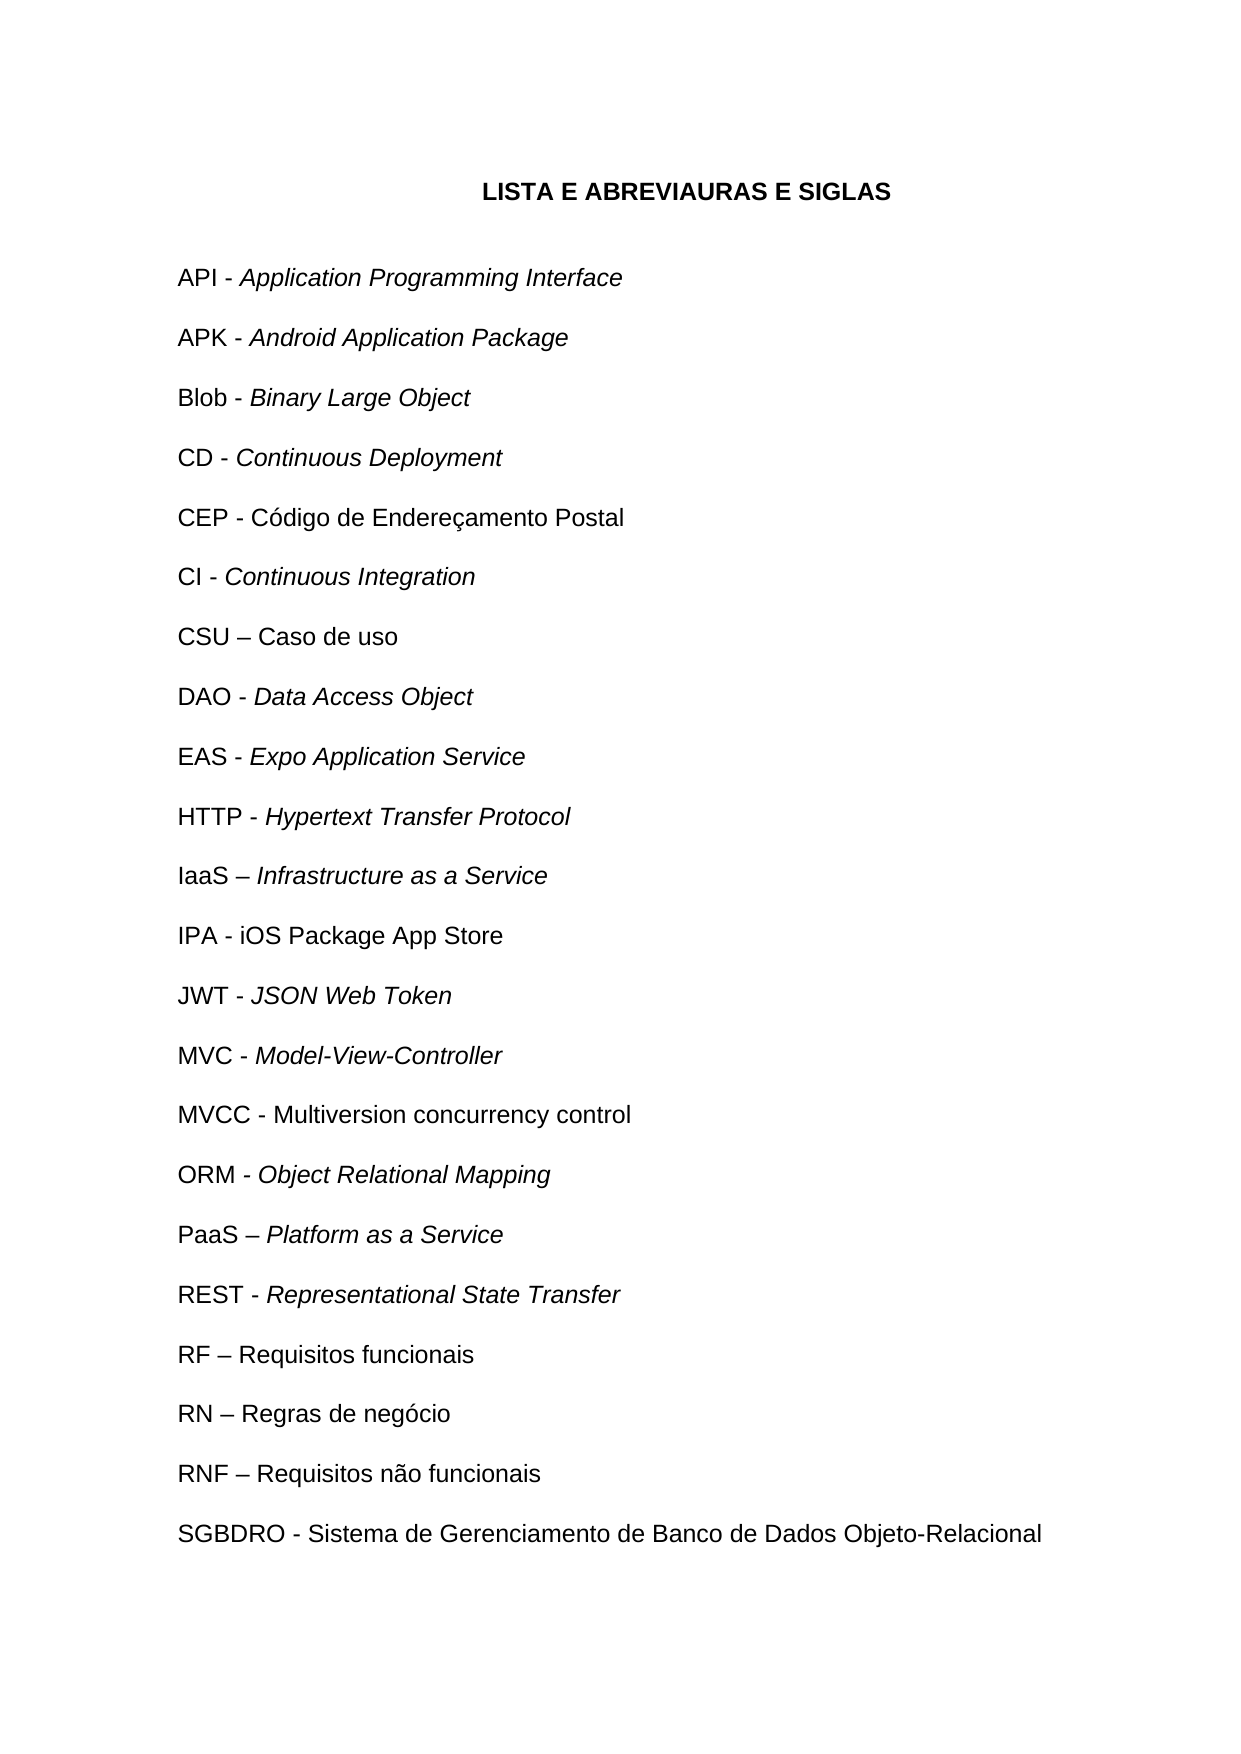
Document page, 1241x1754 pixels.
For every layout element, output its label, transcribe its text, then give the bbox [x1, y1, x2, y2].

text DAO - Data Access Object [177, 682, 1122, 711]
text CI - Continuous Integration [177, 562, 1122, 591]
text API - Application Programming Interface [177, 263, 1122, 292]
text CEP - Código de Endereçamento Postal [177, 503, 1122, 531]
text JWT - JSON Web Token [177, 981, 1122, 1010]
text IPA - iOS Package App Store [177, 921, 1122, 950]
text HTTP - Hypertext Transfer Protocol [177, 802, 1122, 830]
text ORM - Object Relational Mapping [177, 1160, 1122, 1189]
text RN – Regras de negócio [177, 1399, 1122, 1428]
text REST - Representational State Transfer [177, 1280, 1122, 1309]
text MVCC - Multiversion concurrency control [177, 1101, 1122, 1129]
text IaaS – Infrastructure as a Service [177, 861, 1122, 890]
text EAS - Expo Application Service [177, 742, 1122, 771]
text RF – Requisitos funcionais [177, 1340, 1122, 1368]
text MVC - Model-View-Controller [177, 1041, 1122, 1069]
text CD - Continuous Deployment [177, 443, 1122, 472]
text SGBDRO - Sistema de Gerenciamento de Banco de Dados Objeto-Relacional [177, 1519, 1122, 1548]
text Blob - Binary Large Object [177, 383, 1122, 412]
text RNF – Requisitos não funcionais [177, 1459, 1122, 1488]
text LISTA E ABREVIAURAS E SIGLAS [177, 177, 1122, 206]
text PaaS – Platform as a Service [177, 1220, 1122, 1249]
text APK - Android Application Package [177, 323, 1122, 352]
text CSU – Caso de uso [177, 622, 1122, 651]
